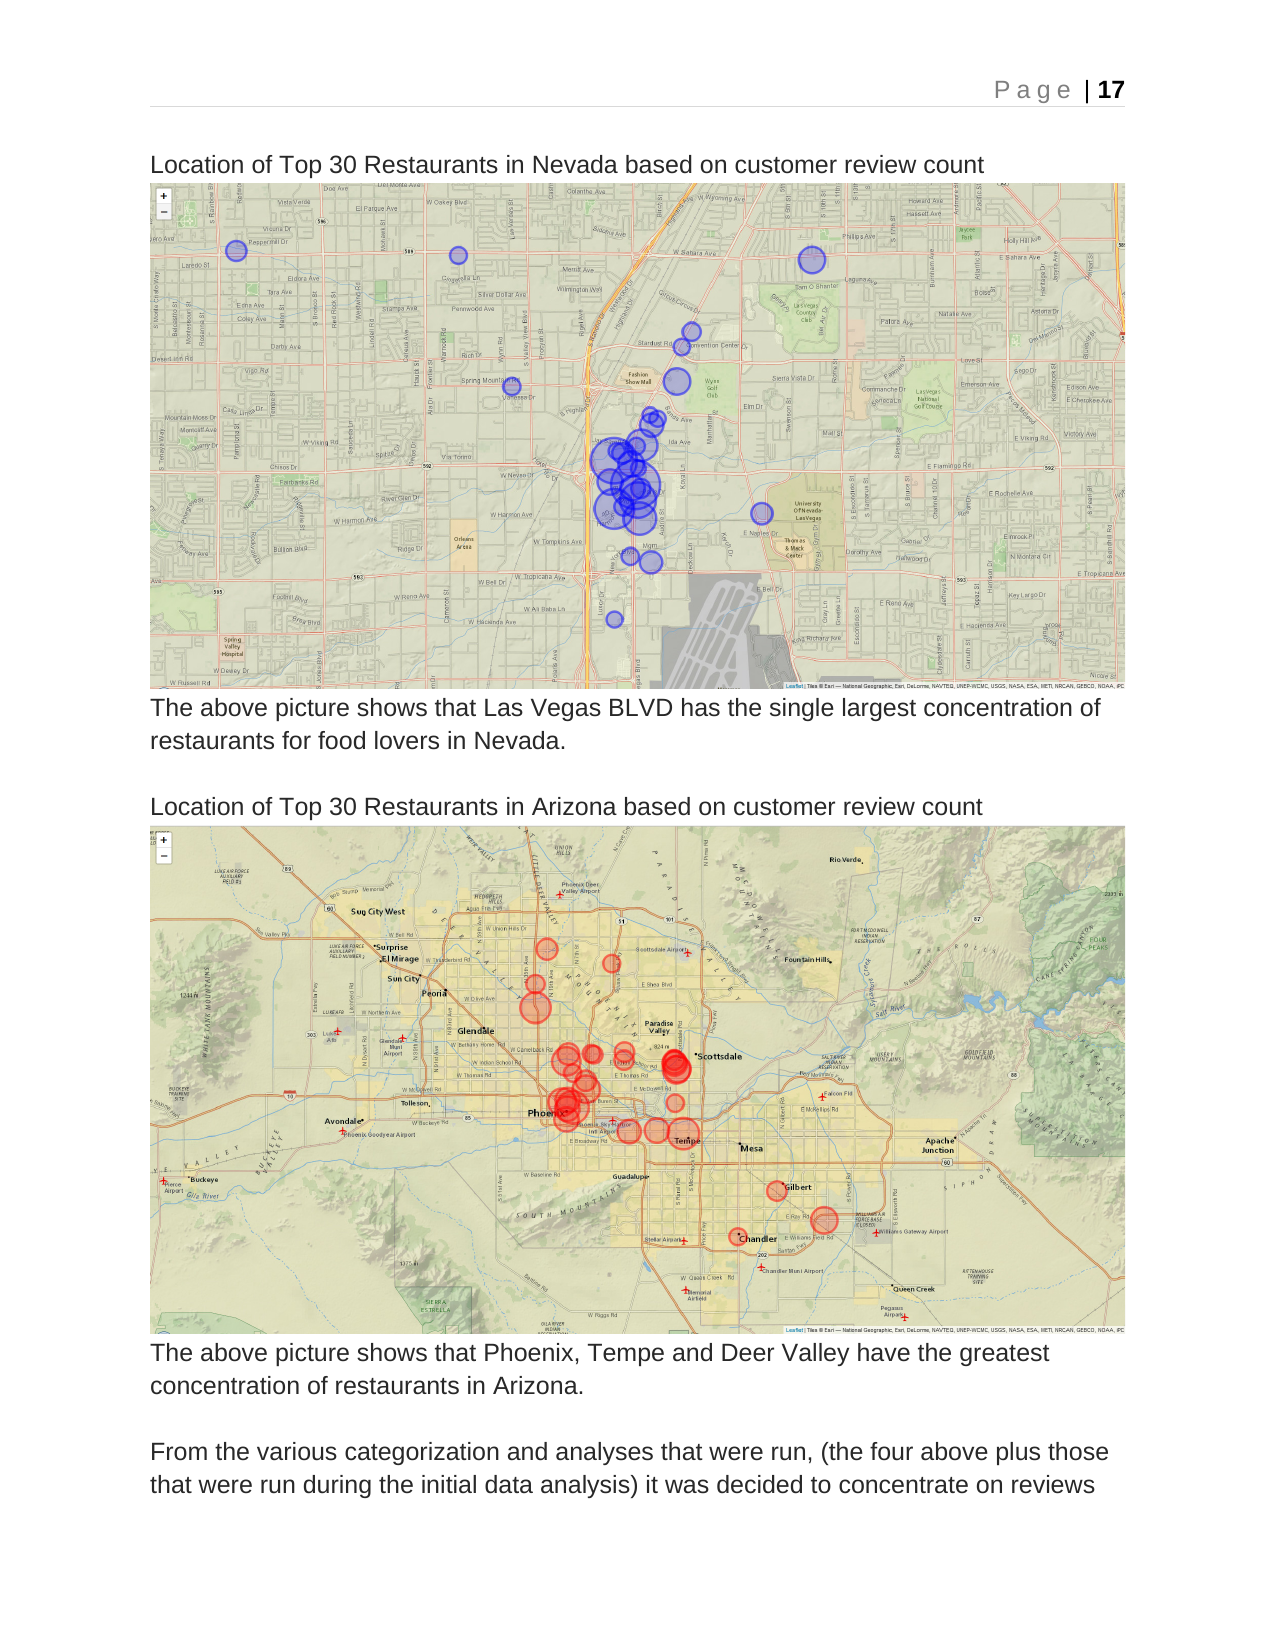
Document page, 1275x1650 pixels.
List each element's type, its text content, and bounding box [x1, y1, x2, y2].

picture [150, 183, 1125, 689]
text Location of Top 30 Restaurants in Arizona based on customer review count [150, 792, 1125, 821]
picture [150, 825, 1125, 1334]
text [150, 1437, 1125, 1499]
text The above picture shows that Phoenix, Tempe and Deer Valley have the greatest concentration of restaurants in Arizona. [150, 1338, 1125, 1399]
text Location of Top 30 Restaurants in Nevada based on customer review count [150, 150, 1125, 179]
text The above picture shows that Las Vegas BLVD has the single largest concentration of restaurants for food lovers in Nevada. [150, 693, 1125, 755]
